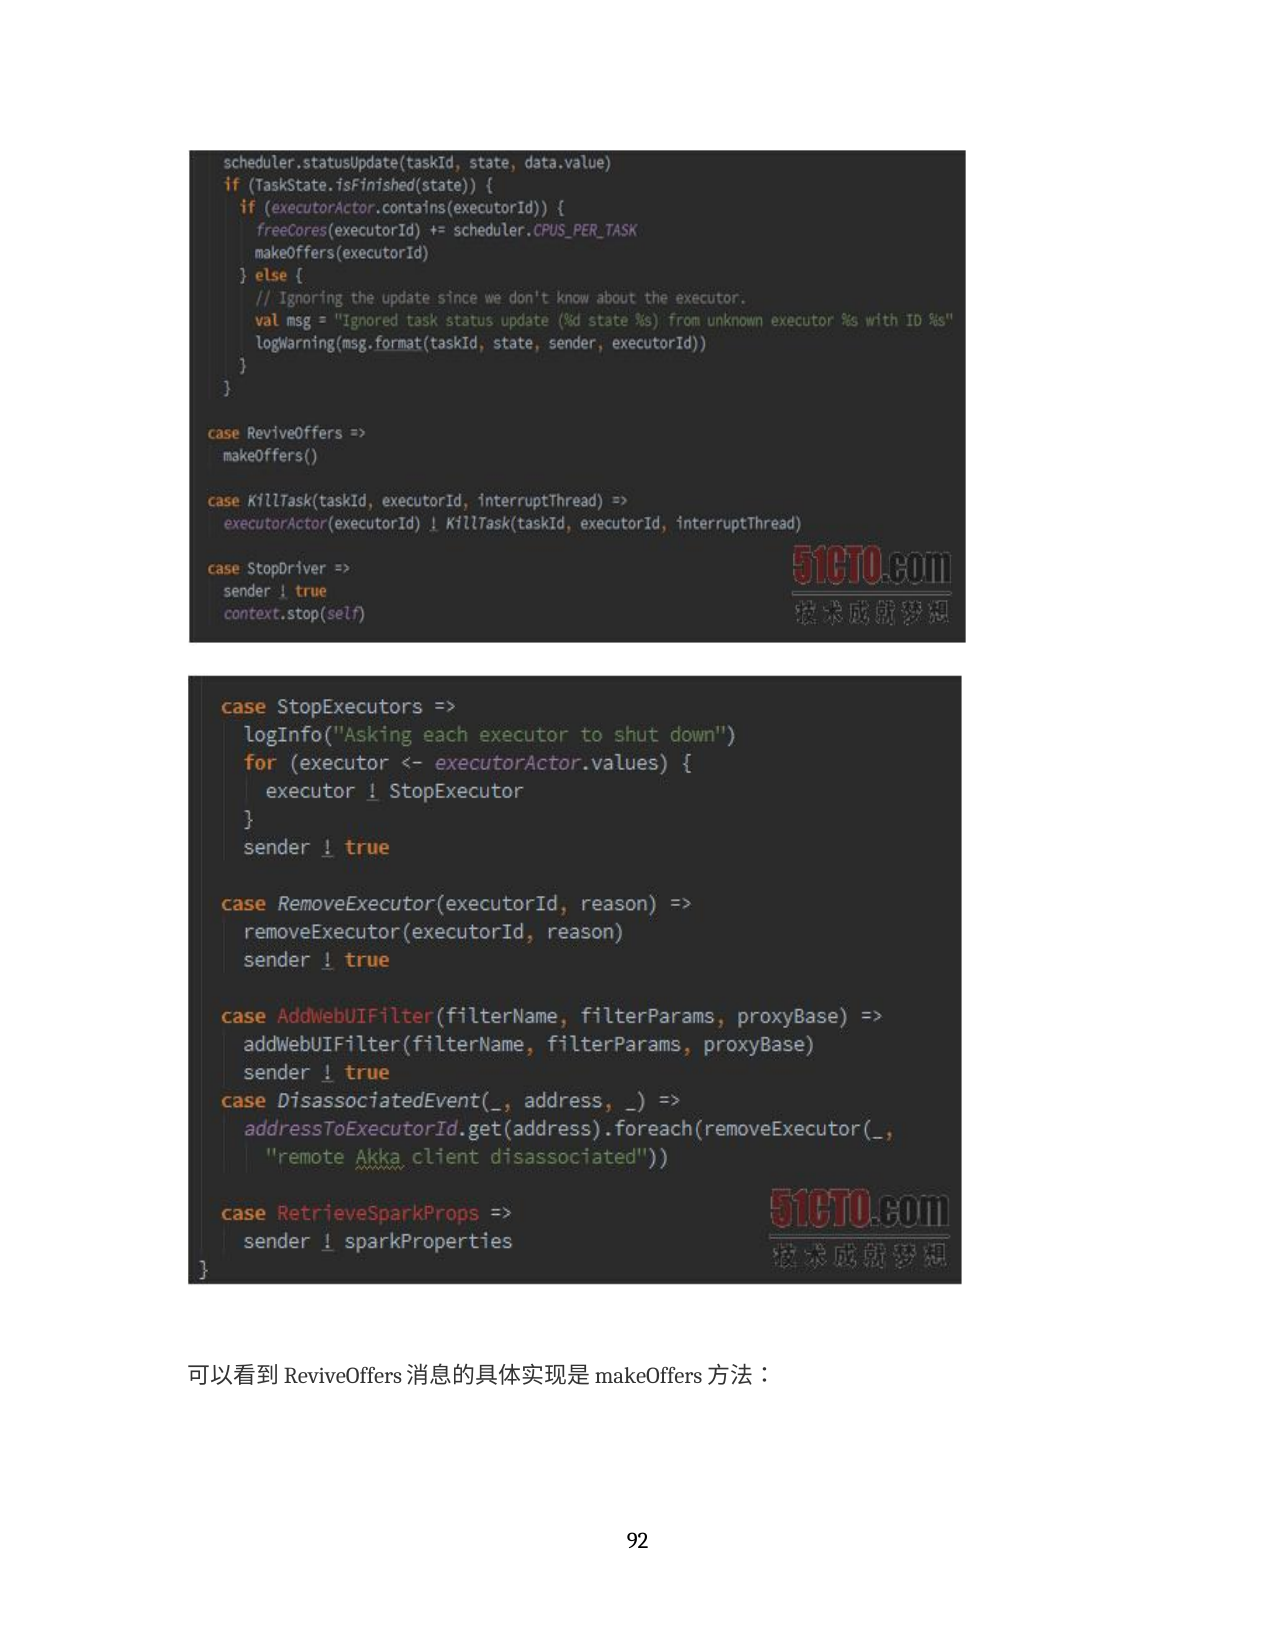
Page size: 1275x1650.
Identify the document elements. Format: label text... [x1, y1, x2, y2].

picture [187, 673, 966, 1289]
text 可以看到ReviveOffers消息的具体实现是makeOffers方法： [187, 1359, 1087, 1391]
picture [187, 150, 966, 646]
